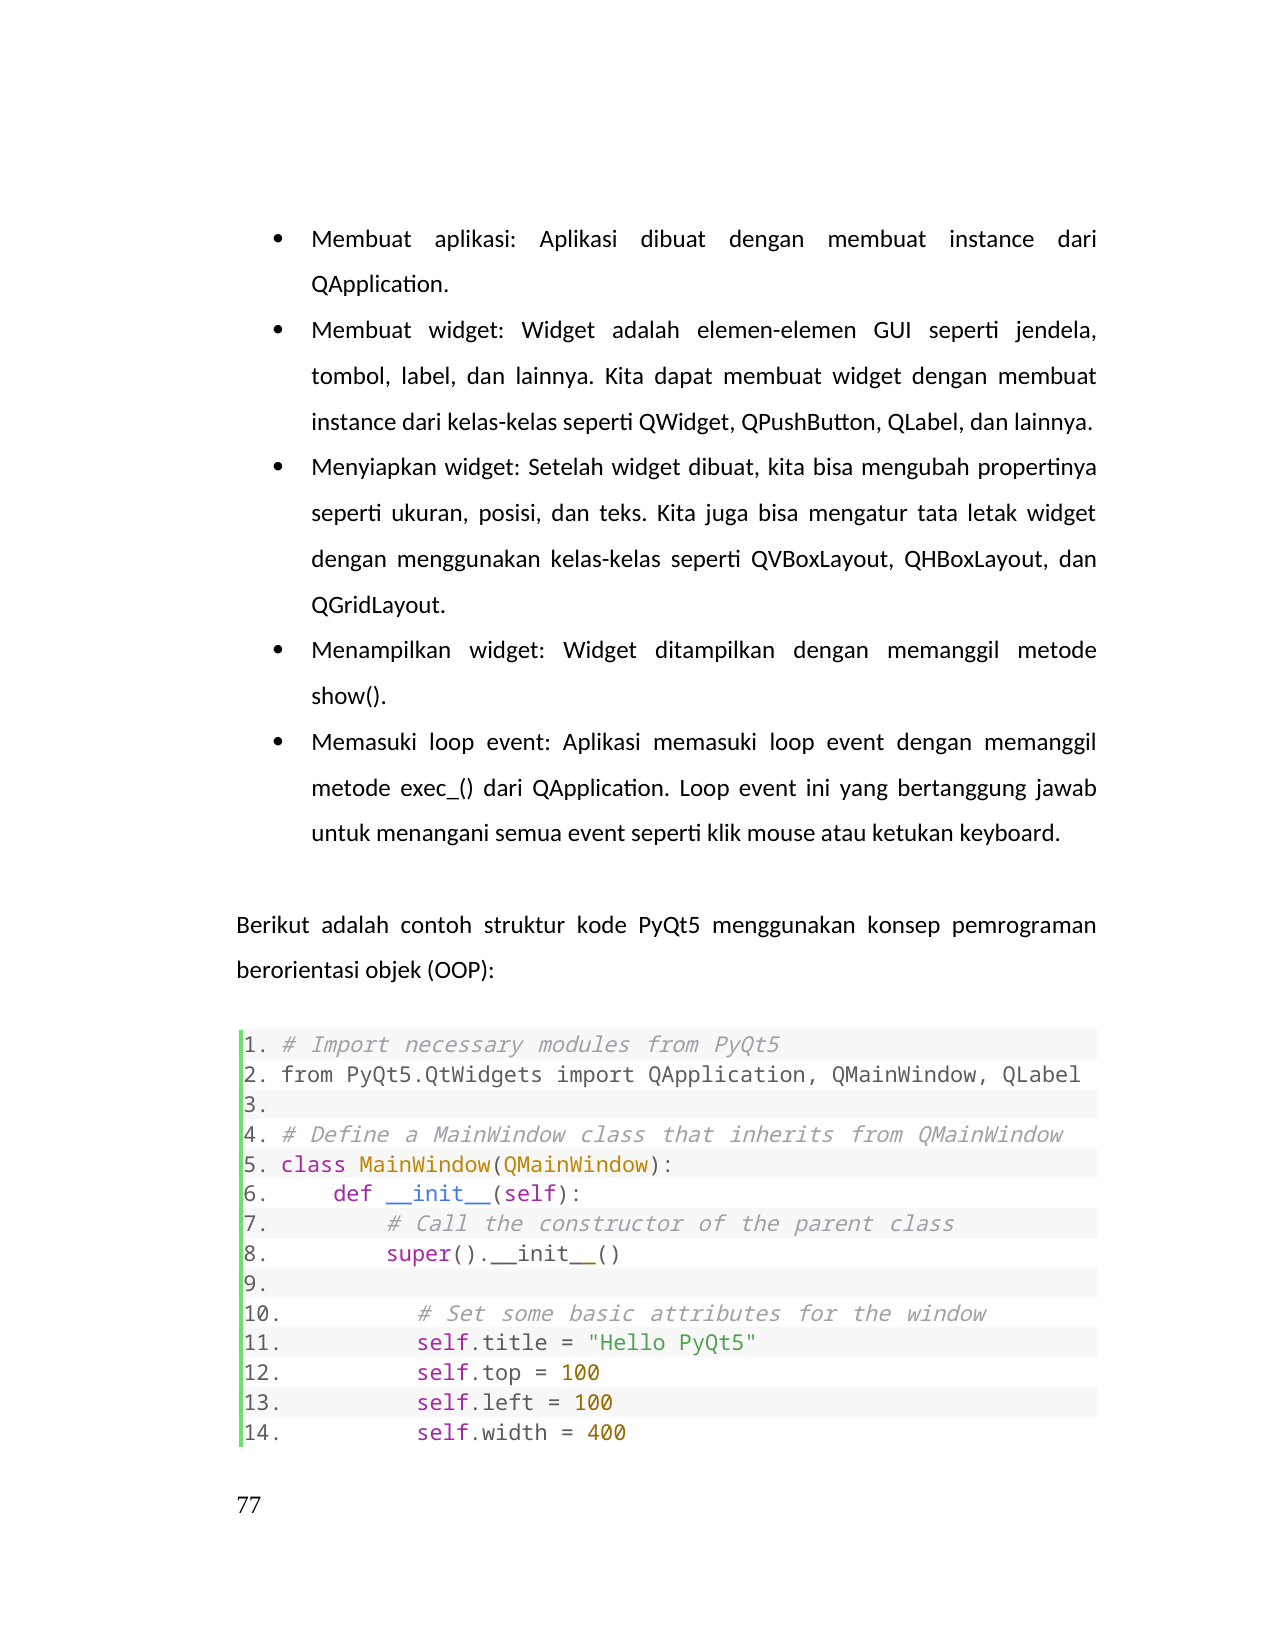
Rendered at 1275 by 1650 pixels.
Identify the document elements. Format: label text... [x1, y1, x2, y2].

list Membuat widget: Widget adalah elemen-elemen GUI seperti jendela, tombol, label, dan lainnya. Kita dapat membuat widget dengan membuat instance dari kelas-kelas seperti QWidget, QPushButton, QLabel, dan lainnya. [274, 314, 1098, 436]
list self.width = 400 [243, 1417, 1098, 1447]
list self.top = 100 [243, 1357, 1098, 1387]
list self.left = 100 [243, 1387, 1098, 1417]
list # Define a MainWindow class that inherits from QMainWindow [243, 1119, 1098, 1149]
list self.title = "Hello PyQt5" [243, 1327, 1098, 1357]
text Berikut adalah contoh struktur kode PyQt5 menggunakan konsep pemrograman berorientasi objek (OOP): [236, 909, 1098, 985]
list from PyQt5.QtWidgets import QApplication, QMainWindow, QLabel [243, 1059, 1098, 1089]
list # Call the constructor of the parent class [243, 1208, 1098, 1238]
list Membuat aplikasi: Aplikasi dibuat dengan membuat instance dari QApplication. [274, 223, 1098, 299]
list Menyiapkan widget: Setelah widget dibuat, kita bisa mengubah propertinya seperti ukuran, posisi, dan teks. Kita juga bisa mengatur tata letak widget dengan menggunakan kelas-kelas seperti QVBoxLayout, QHBoxLayout, dan QGridLayout. [274, 452, 1098, 619]
list # Set some basic attributes for the window [243, 1298, 1098, 1327]
list Menampilkan widget: Widget ditampilkan dengan memanggil metode show(). [274, 634, 1098, 711]
list Memasuki loop event: Aplikasi memasuki loop event dengan memanggil metode exec_() dari QApplication. Loop event ini yang bertanggung jawab untuk menangani semua event seperti klik mouse atau ketukan keyboard. [274, 726, 1098, 848]
list def __init__(self): [243, 1178, 1098, 1208]
list class MainWindow(QMainWindow): [243, 1149, 1098, 1178]
list super().__init__() [243, 1238, 1098, 1268]
list # Import necessary modules from PyQt5 [238, 1029, 1098, 1059]
